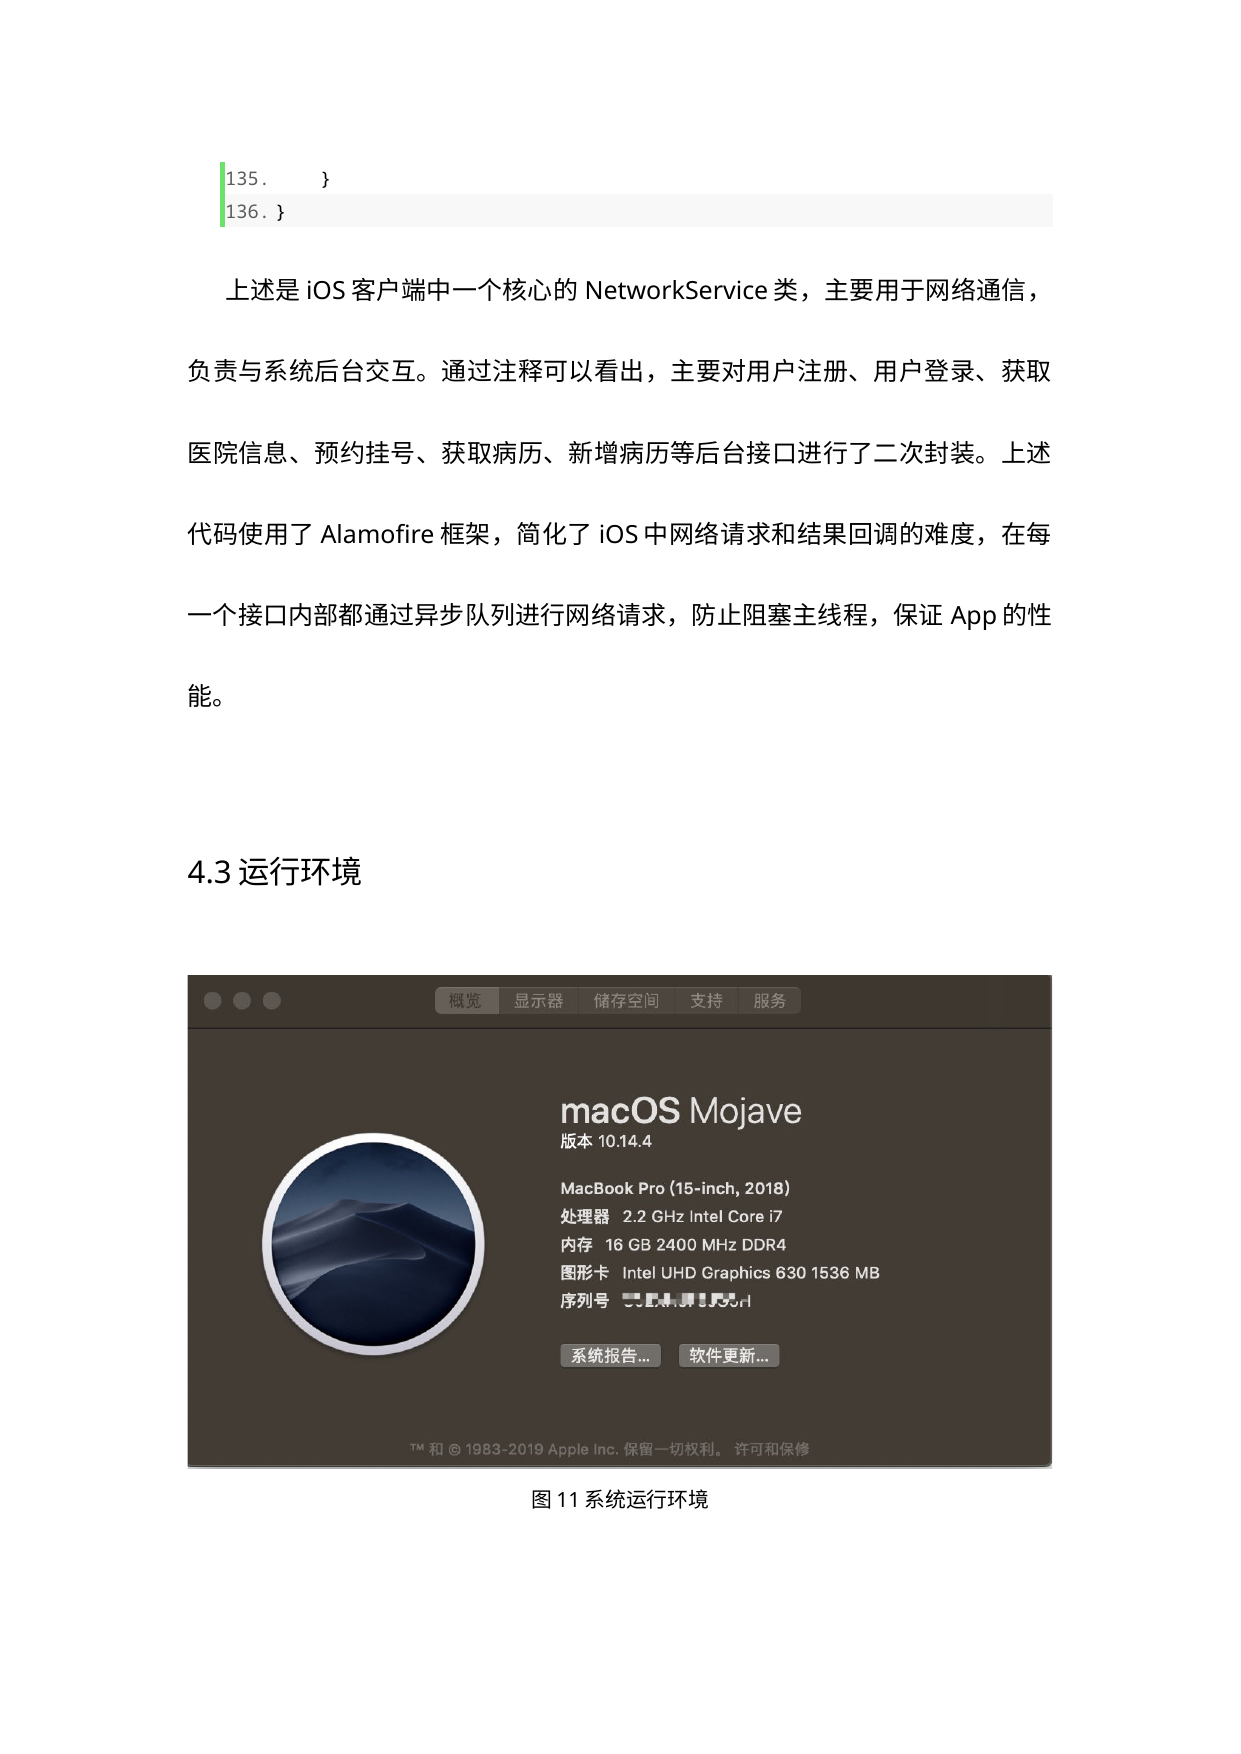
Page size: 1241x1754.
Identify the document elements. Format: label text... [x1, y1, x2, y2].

picture [187, 975, 1053, 1469]
list } [225, 162, 1053, 194]
text 上述是iOS客户端中一个核心的NetworkService类，主要用于网络通信，负责与系统后台交互。通过注释可以看出，主要对用户注册、用户登录、获取医院信息、预约挂号、获取病历、新增病历等后台接口进行了二次封装。上述代码使用了Alamofire框架，简化了iOS中网络请求和结果回调的难度，在每一个接口内部都通过异步队列进行网络请求，防止阻塞主线程，保证App的性能。 [187, 256, 1053, 727]
list } [225, 194, 1053, 227]
subtitle 4.3运行环境 [187, 837, 1053, 902]
text 图11系统运行环境 [187, 1482, 1053, 1515]
